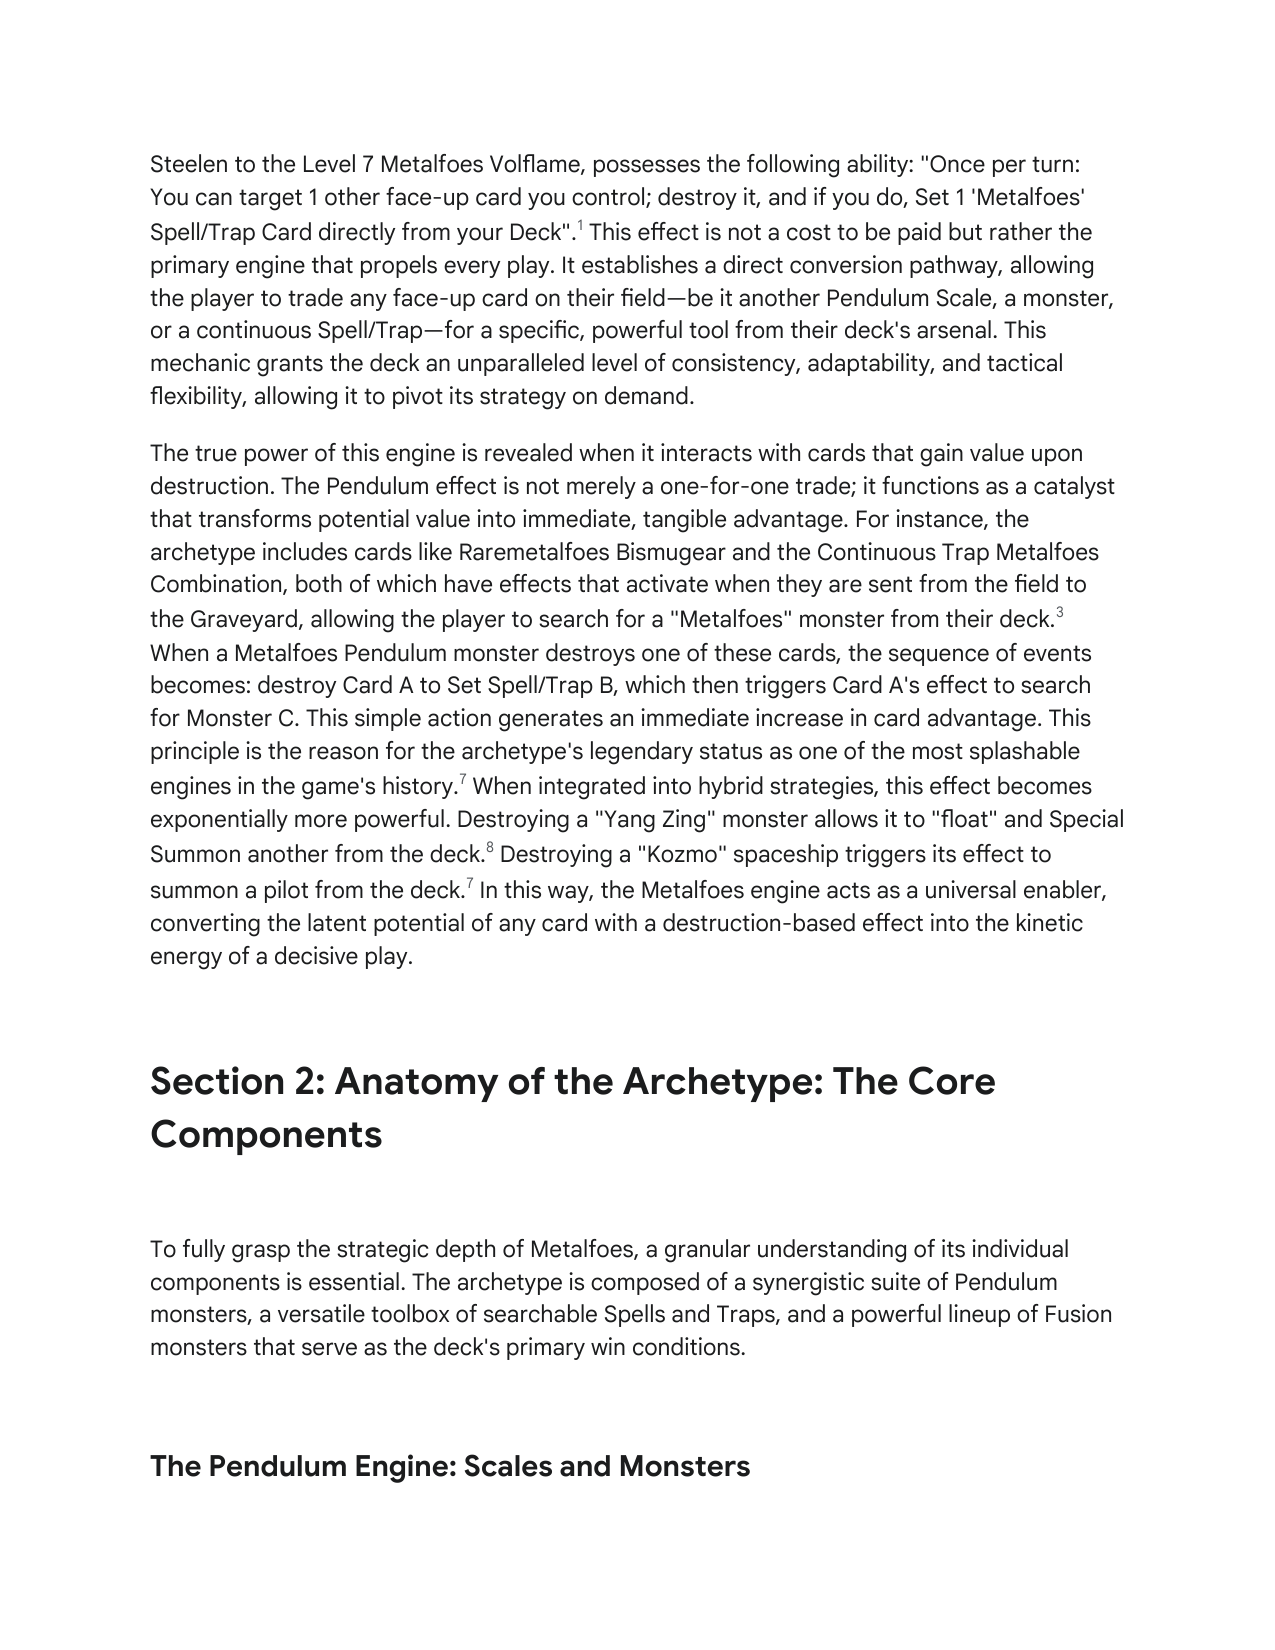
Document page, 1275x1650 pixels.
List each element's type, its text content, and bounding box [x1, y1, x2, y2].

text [150, 150, 1125, 411]
subtitle Section 2: Anatomy of the Archetype: The Core Components [150, 1058, 1125, 1158]
text To fully grasp the strategic depth of Metalfoes, a granular understanding of its individual components is essential. The archetype is composed of a synergistic suite of Pendulum monsters, a versatile toolbox of searchable Spells and Traps, and a powerful lineup of Fusion monsters that serve as the deck's primary win conditions. [150, 1235, 1125, 1362]
subtitle The Pendulum Engine: Scales and Monsters [150, 1449, 1125, 1485]
text The true power of this engine is revealed when it interacts with cards that gain value upon destruction. The Pendulum effect is not merely a one-for-one trade; it functions as a catalyst that transforms potential value into immediate, tangible advantage. For instance, the archetype includes cards like Raremetalfoes Bismugear and the Continuous Trap Metalfoes Combination, both of which have effects that activate when they are sent from the field to the Graveyard, allowing the player to search for a "Metalfoes" monster from their deck.3 When a Metalfoes Pendulum monster destroys one of these cards, the sequence of events becomes: destroy Card A to Set Spell/Trap B, which then triggers Card A's effect to search for Monster C. This simple action generates an immediate increase in card advantage. This principle is the reason for the archetype's legendary status as one of the most splashable engines in the game's history.7 When integrated into hybrid strategies, this effect becomes exponentially more powerful. Destroying a "Yang Zing" monster allows it to "float" and Special Summon another from the deck.8 Destroying a "Kozmo" spaceship triggers its effect to summon a pilot from the deck.7 In this way, the Metalfoes engine acts as a universal enabler, converting the latent potential of any card with a destruction-based effect into the kinetic energy of a decisive play. [150, 440, 1125, 971]
